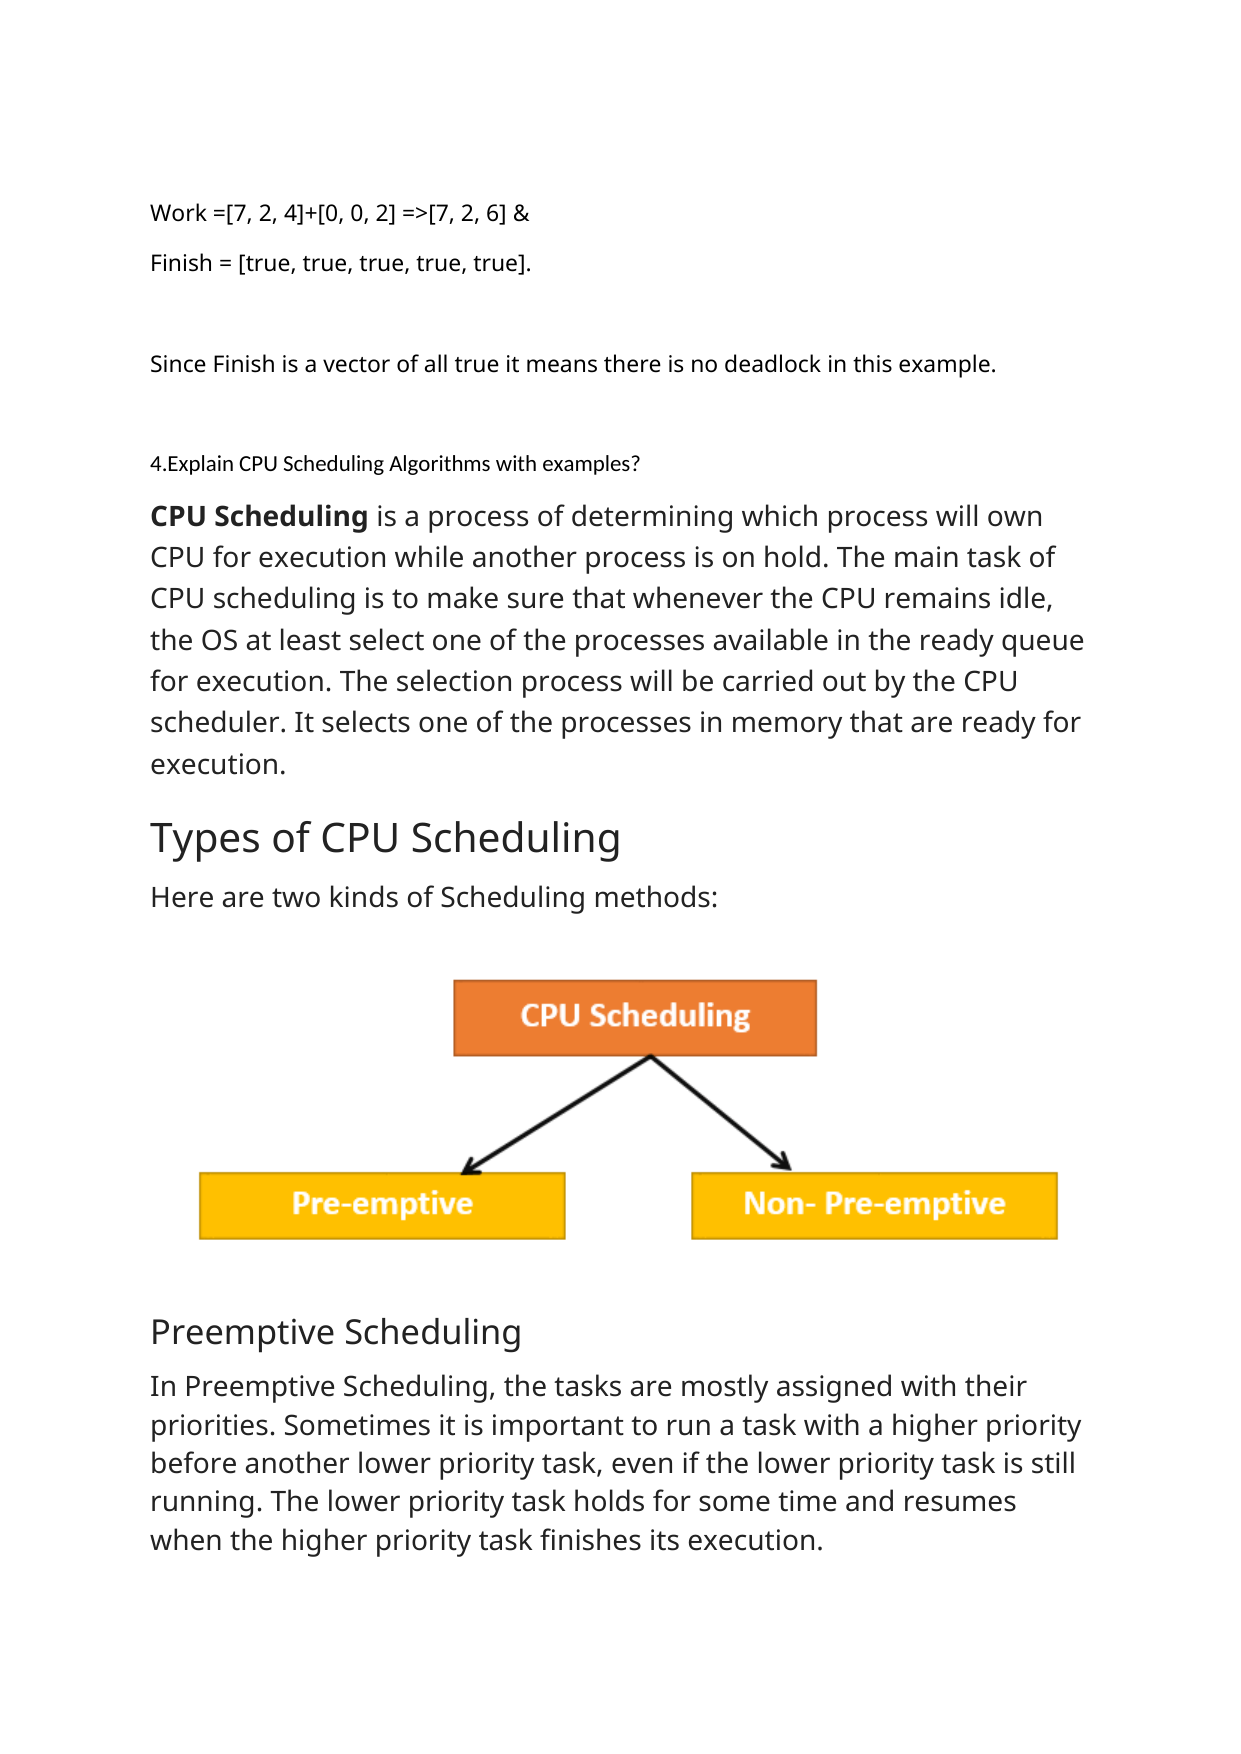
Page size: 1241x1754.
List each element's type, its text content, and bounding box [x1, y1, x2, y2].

text Finish = [true, true, true, true, true]. [150, 247, 1090, 278]
text 4.Explain CPU Scheduling Algorithms with examples? [150, 449, 1090, 477]
text CPU Scheduling is a process of determining which process will own CPU for execution while another process is on hold. The main task of CPU scheduling is to make sure that whenever the CPU remains idle, the OS at least select one of the processes available in the ready queue for execution. The selection process will be carried out by the CPU scheduler. It selects one of the processes in memory that are ready for execution. [150, 496, 1090, 782]
text In Preemptive Scheduling, the tasks are mostly assigned with their priorities. Sometimes it is important to run a task with a higher priority before another lower priority task, even if the lower priority task is still running. The lower priority task holds for some time and resumes when the higher priority task finishes its execution. [150, 1367, 1090, 1558]
subtitle Types of CPU Scheduling [150, 802, 1090, 864]
subtitle Preemptive Scheduling [150, 1307, 1090, 1354]
text Work =[7, 2, 4]+[0, 0, 2] =>[7, 2, 6] & [150, 197, 1090, 228]
picture [150, 944, 1091, 1279]
text Here are two kinds of Scheduling methods: [150, 877, 1090, 915]
text Since Finish is a vector of all true it means there is no deadlock in this example. [150, 348, 1090, 379]
